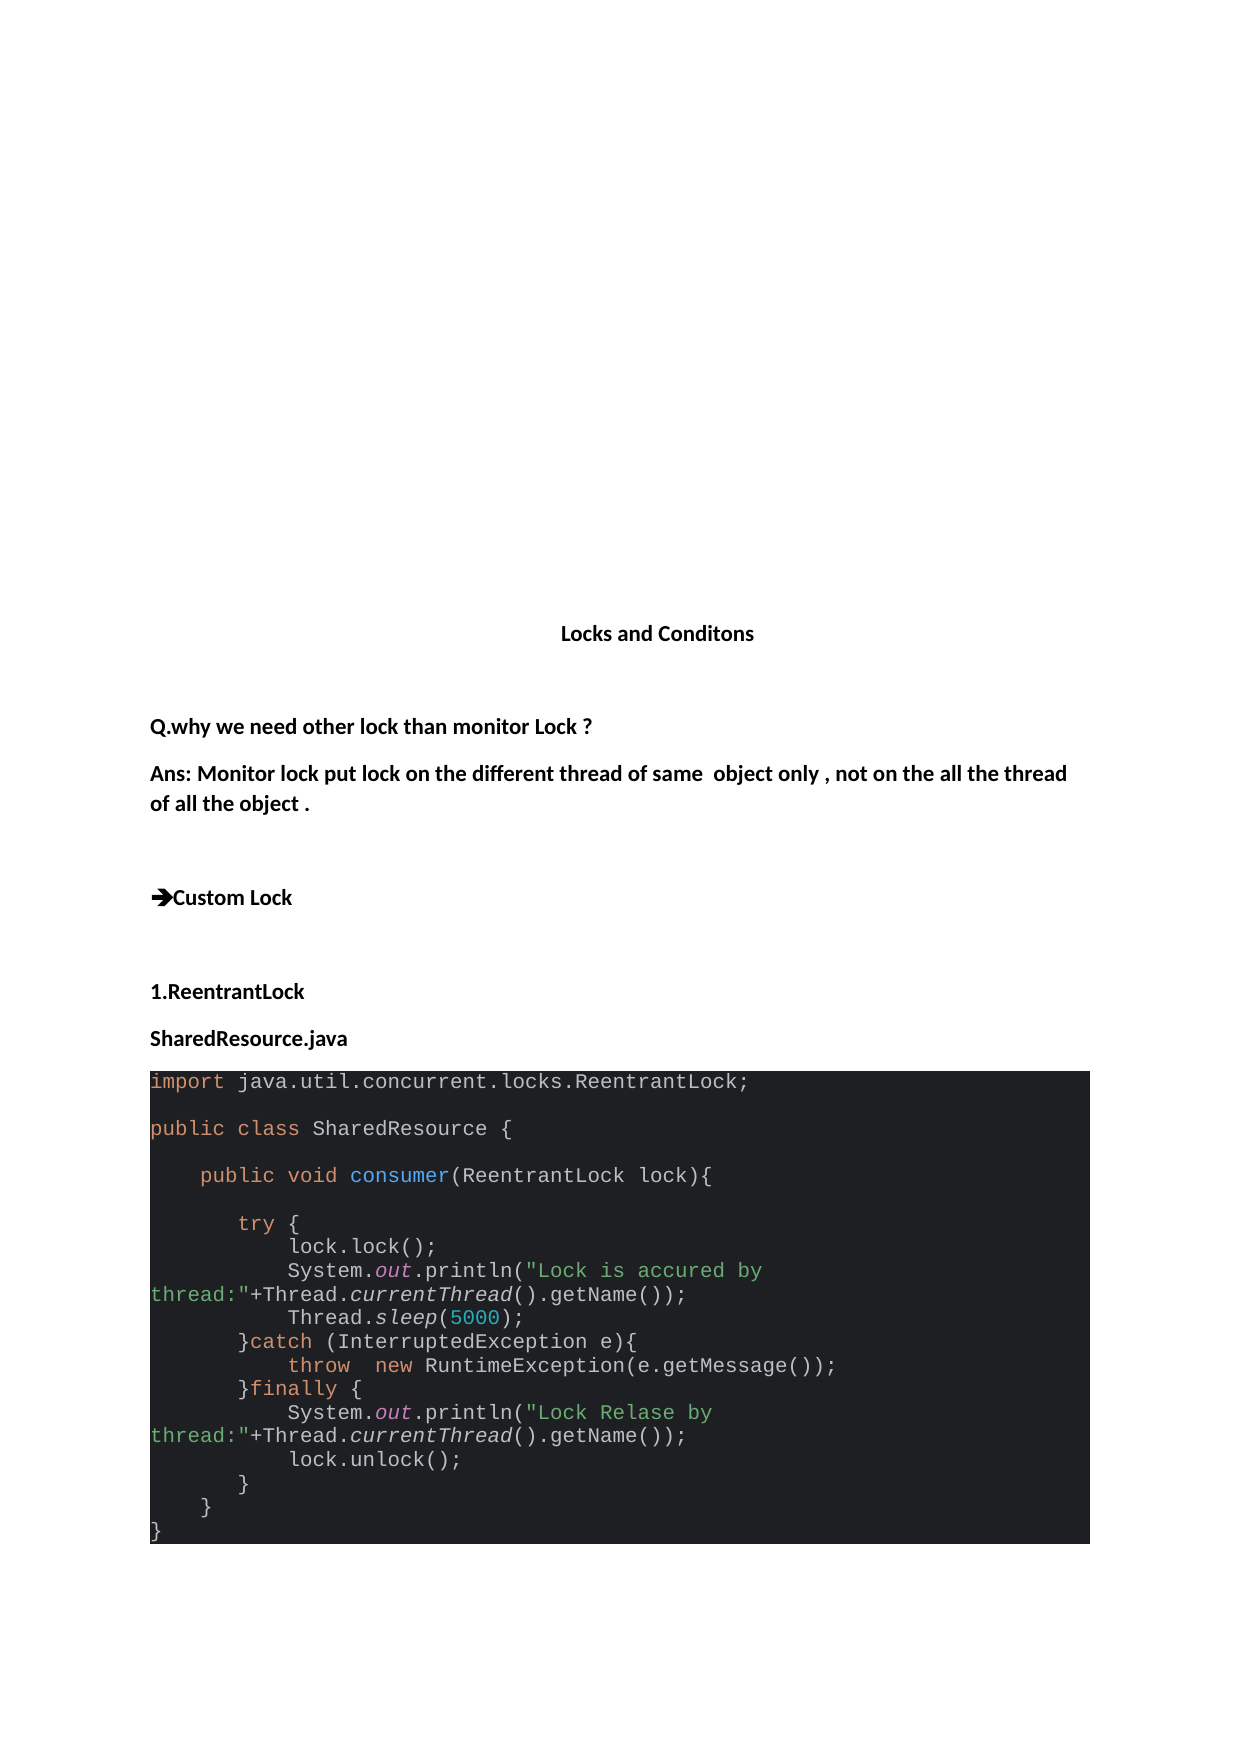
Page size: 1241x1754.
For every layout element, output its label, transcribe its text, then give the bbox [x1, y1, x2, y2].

text Custom Lock [150, 883, 1090, 911]
text import java.util.concurrent.locks.ReentrantLock; public class SharedResource { public void consumer(ReentrantLock lock){ try { lock.lock(); System.out.println("Lock is accured by thread:"+Thread.currentThread().getName()); Thread.sleep(5000); }catch (InterruptedException e){ throw new RuntimeException(e.getMessage()); }finally { System.out.println("Lock Relase by thread:"+Thread.currentThread().getName()); lock.unlock(); } } } [150, 1071, 1090, 1544]
text SharedResource.java [150, 1024, 1090, 1052]
list Locks and Conditons [225, 619, 1090, 647]
text Q.why we need other lock than monitor Lock ? [150, 712, 1090, 741]
text 1.ReentrantLock [150, 977, 1090, 1005]
text Ans: Monitor lock put lock on the different thread of same object only , not on the all the thread of all the object . [150, 759, 1090, 818]
